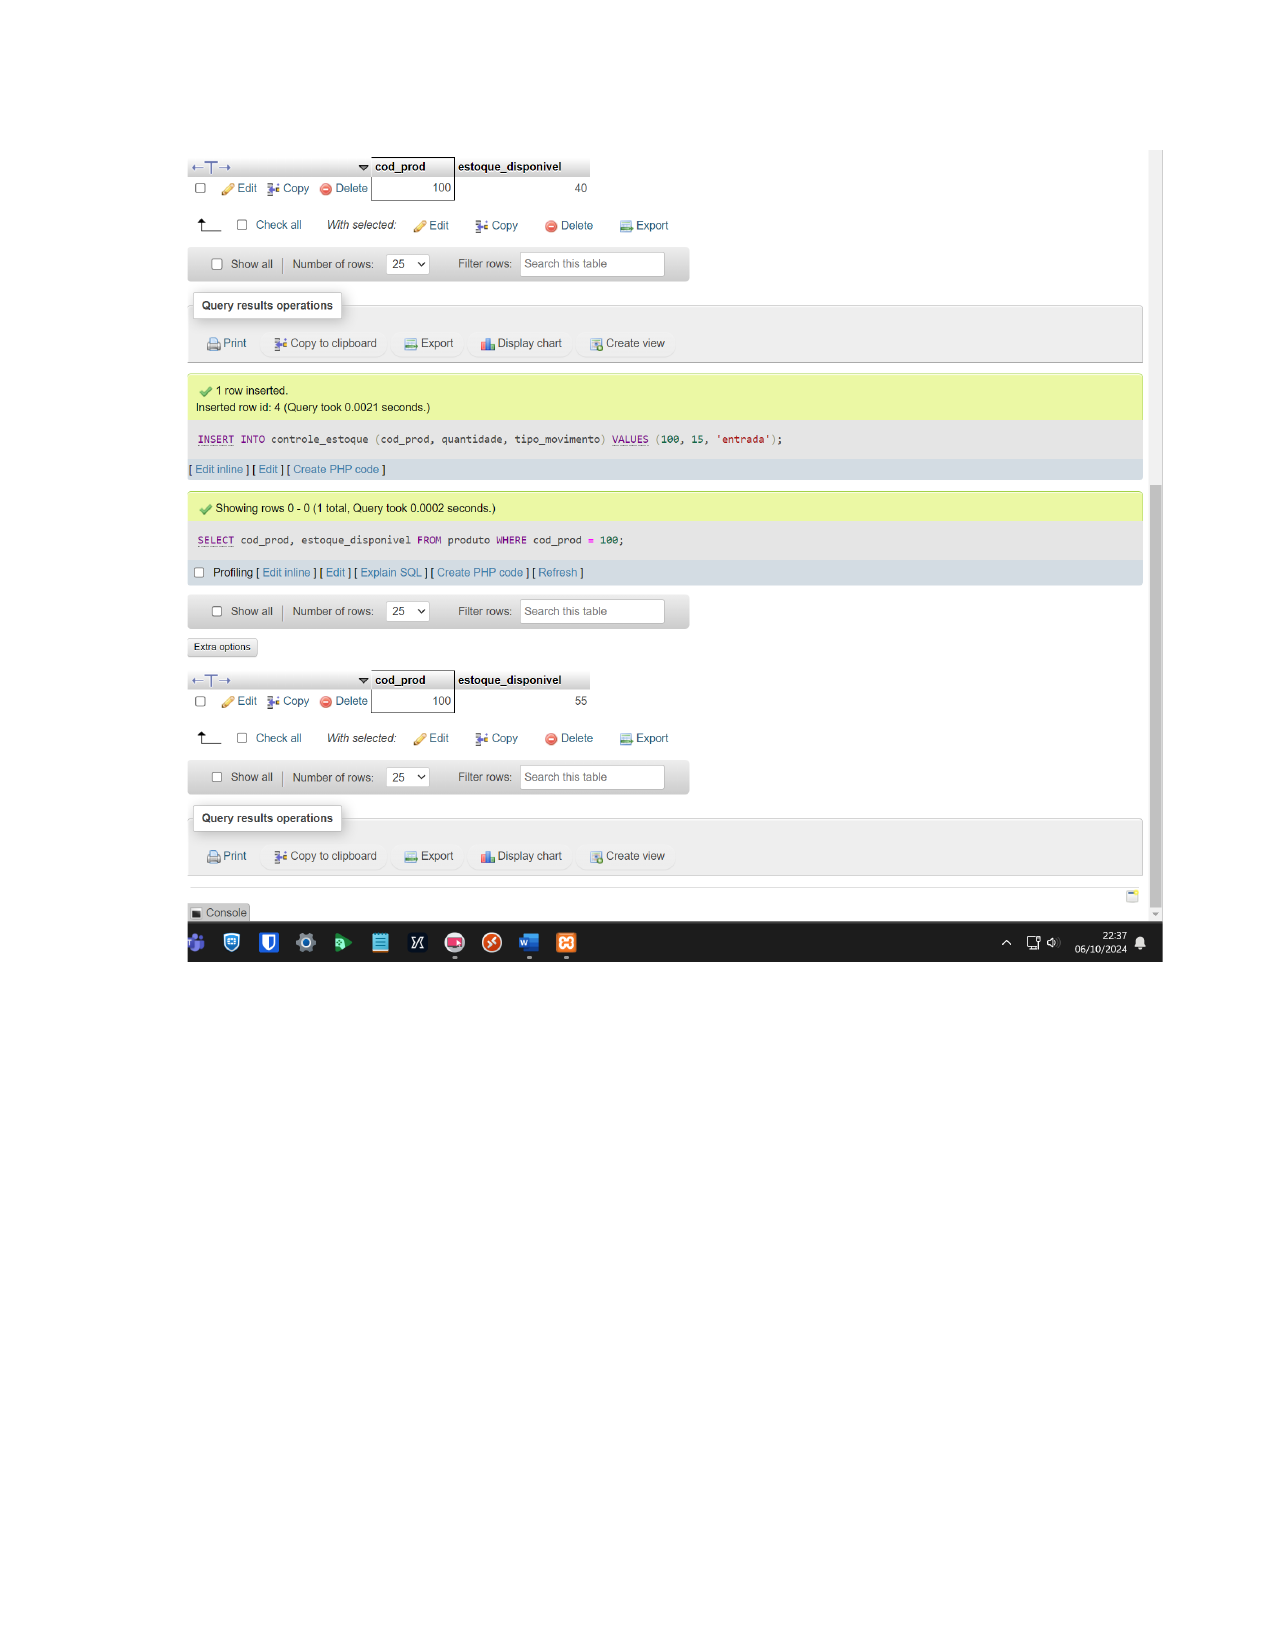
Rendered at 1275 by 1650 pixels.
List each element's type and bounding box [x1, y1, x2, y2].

picture [187, 150, 1163, 962]
